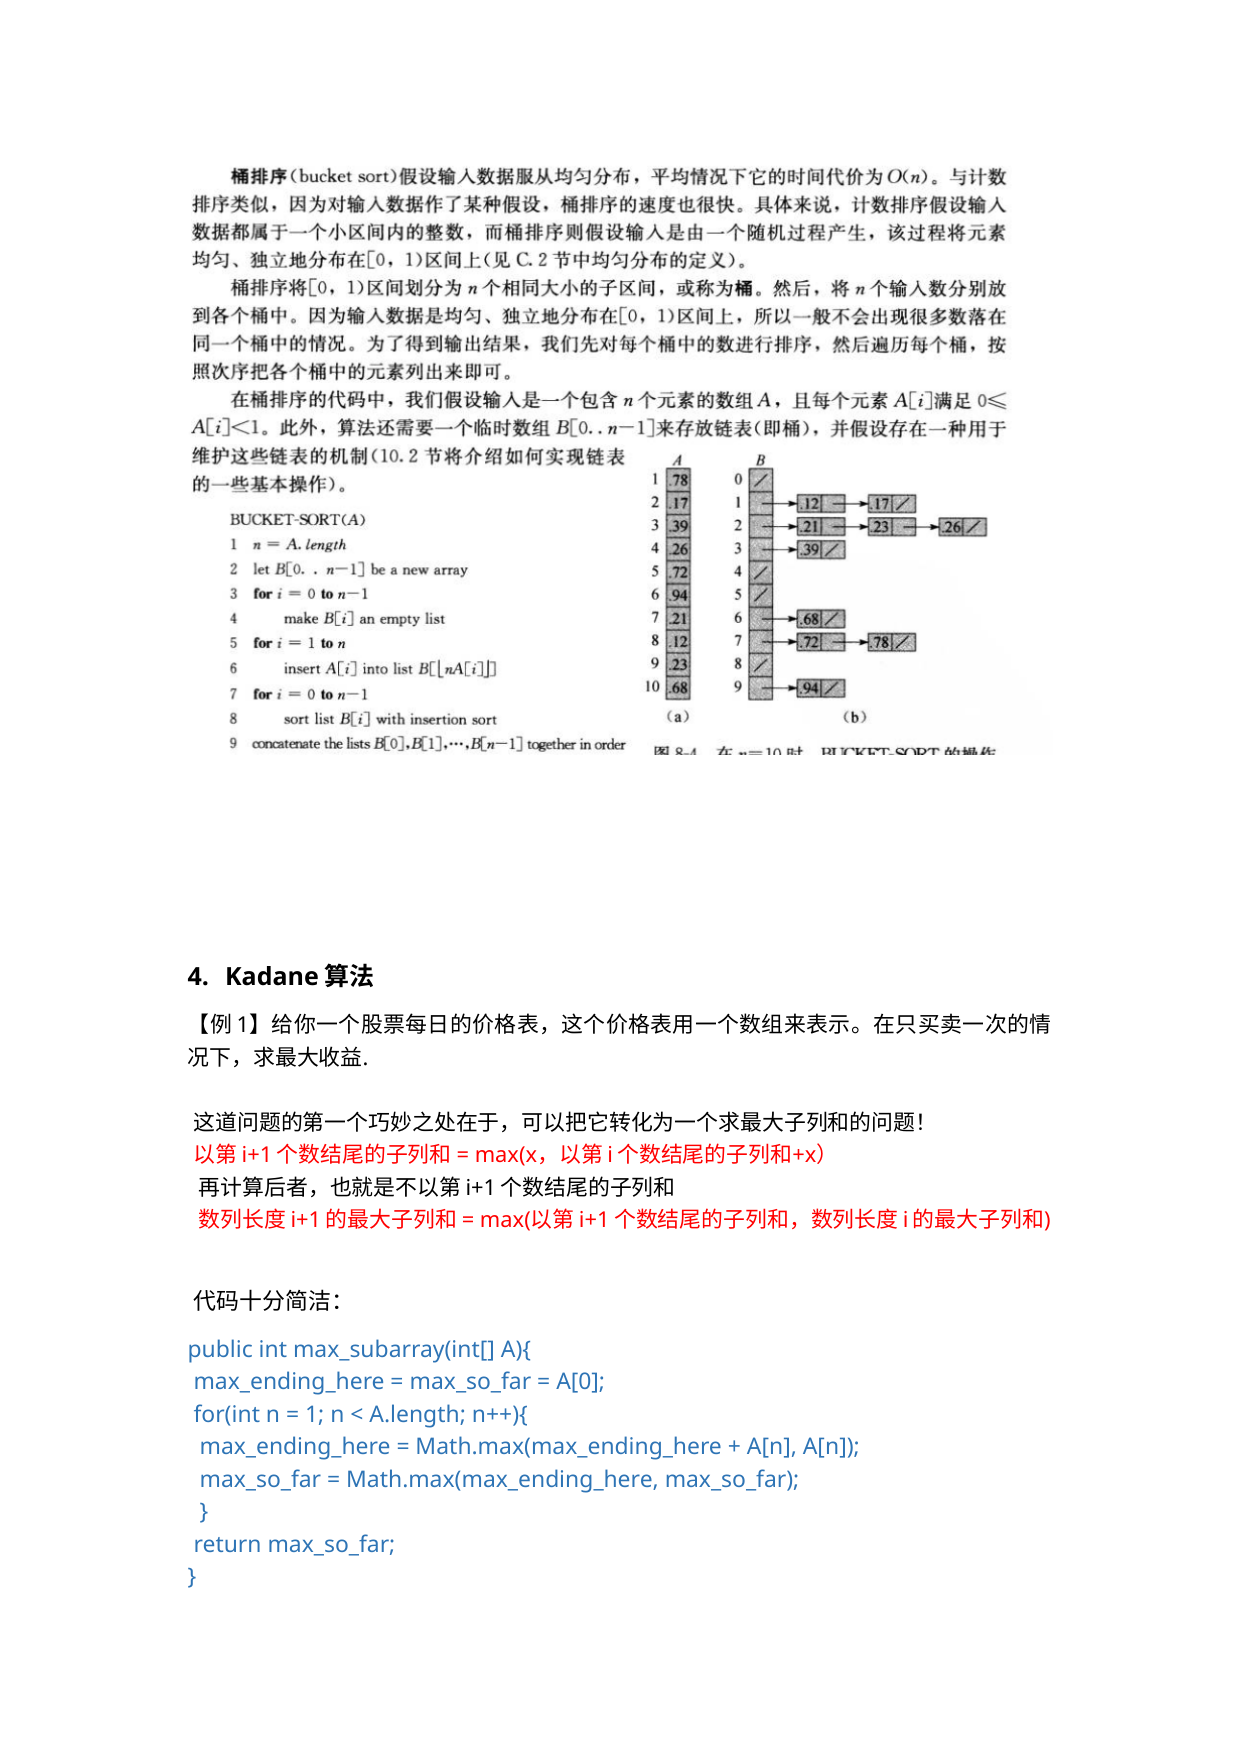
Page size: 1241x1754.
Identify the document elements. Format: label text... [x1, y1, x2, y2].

text } [187, 1494, 1053, 1527]
text max_ending_here = max_so_far = A[0]; [187, 1364, 1053, 1397]
text 这道问题的第一个巧妙之处在于，可以把它转化为一个求最大子列和的问题！ [187, 1104, 1053, 1137]
text 再计算后者，也就是不以第i+1个数结尾的子列和 [187, 1169, 1053, 1202]
text public int max_subarray(int[] A){ [187, 1332, 1053, 1364]
text 【例1】给你一个股票每日的价格表，这个价格表用一个数组来表示。在只买卖一次的情况下，求最大收益. [187, 1007, 1053, 1072]
text max_so_far = Math.max(max_ending_here, max_so_far); [187, 1462, 1053, 1494]
text 代码十分简洁： [187, 1267, 1053, 1332]
text return max_so_far; [187, 1527, 1053, 1559]
text for(int n = 1; n < A.length; n++){ [187, 1397, 1053, 1429]
text max_ending_here = Math.max(max_ending_here + A[n], A[n]); [187, 1429, 1053, 1462]
picture [187, 162, 1053, 755]
text 数列长度i+1的最大子列和 = max(以第i+1个数结尾的子列和，数列长度i的最大子列和) [187, 1202, 1053, 1234]
text 以第i+1个数结尾的子列和 = max(x，以第i个数结尾的子列和+x） [187, 1137, 1053, 1169]
list Kadane算法 [187, 942, 1053, 1007]
text } [187, 1559, 1053, 1592]
